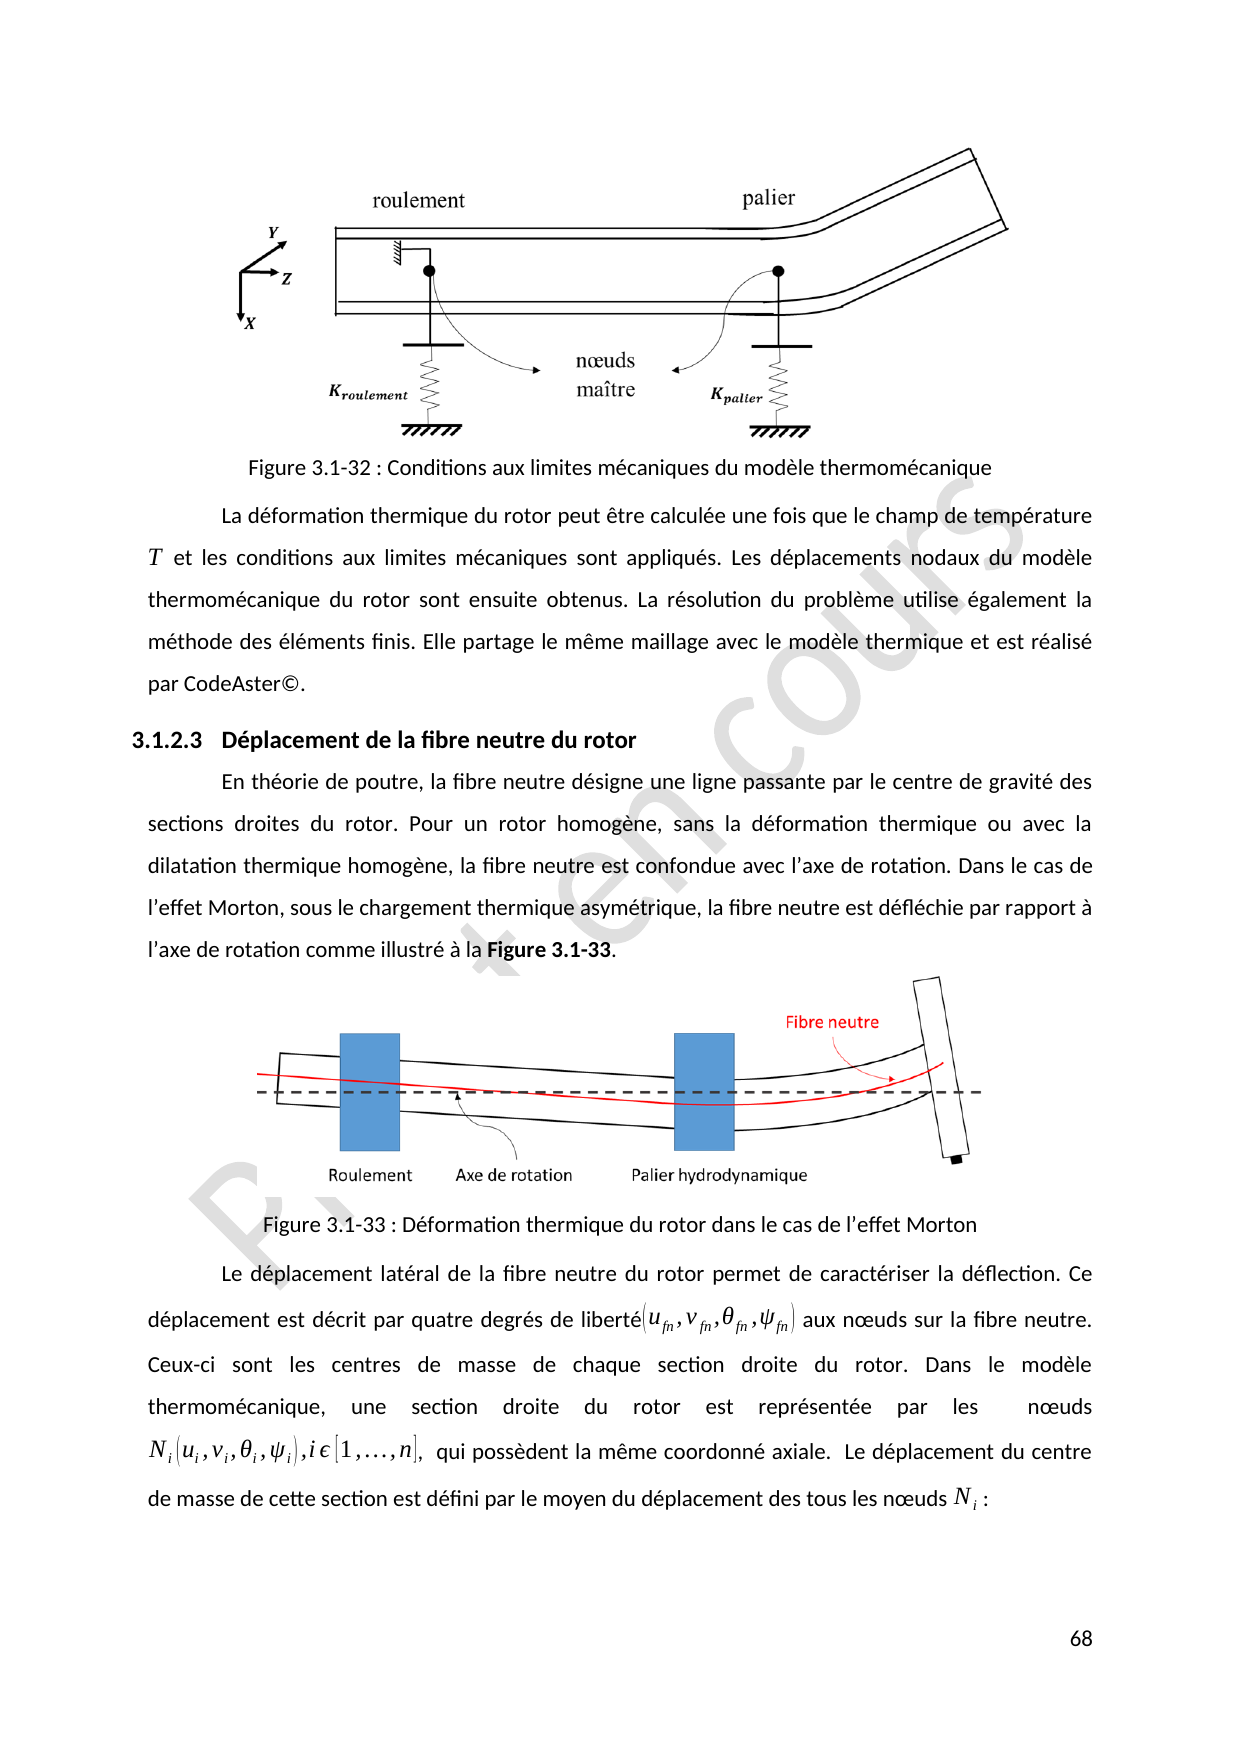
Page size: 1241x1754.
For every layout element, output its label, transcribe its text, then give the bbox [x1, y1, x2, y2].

picture [257, 976, 984, 1197]
picture [231, 147, 1009, 439]
text La déformation thermique du rotor peut être calculée une fois que le champ de température et les conditions aux limites mécaniques sont appliqués. Les déplacements nodaux du modèle thermomécanique du rotor sont ensuite obtenus. La résolution du problème utilise également la méthode des éléments finis. Elle partage le même maillage avec le modèle thermique et est réalisé par CodeAster©. [148, 502, 1093, 697]
subtitle Déplacement de la fibre neutre du rotor [131, 724, 1093, 754]
text Le déplacement latéral de la fibre neutre du rotor permet de caractériser la déflection. Ce déplacement est décrit par quatre degrés de liberté aux nœuds sur la fibre neutre. Ceux-ci sont les centres de masse de chaque section droite du rotor. Dans le modèle thermomécanique, une section droite du rotor est représentée par les nœuds, qui possèdent la même coordonné axiale. Le déplacement du centre de masse de cette section est défini par le moyen du déplacement des tous les nœuds : [148, 1259, 1093, 1514]
